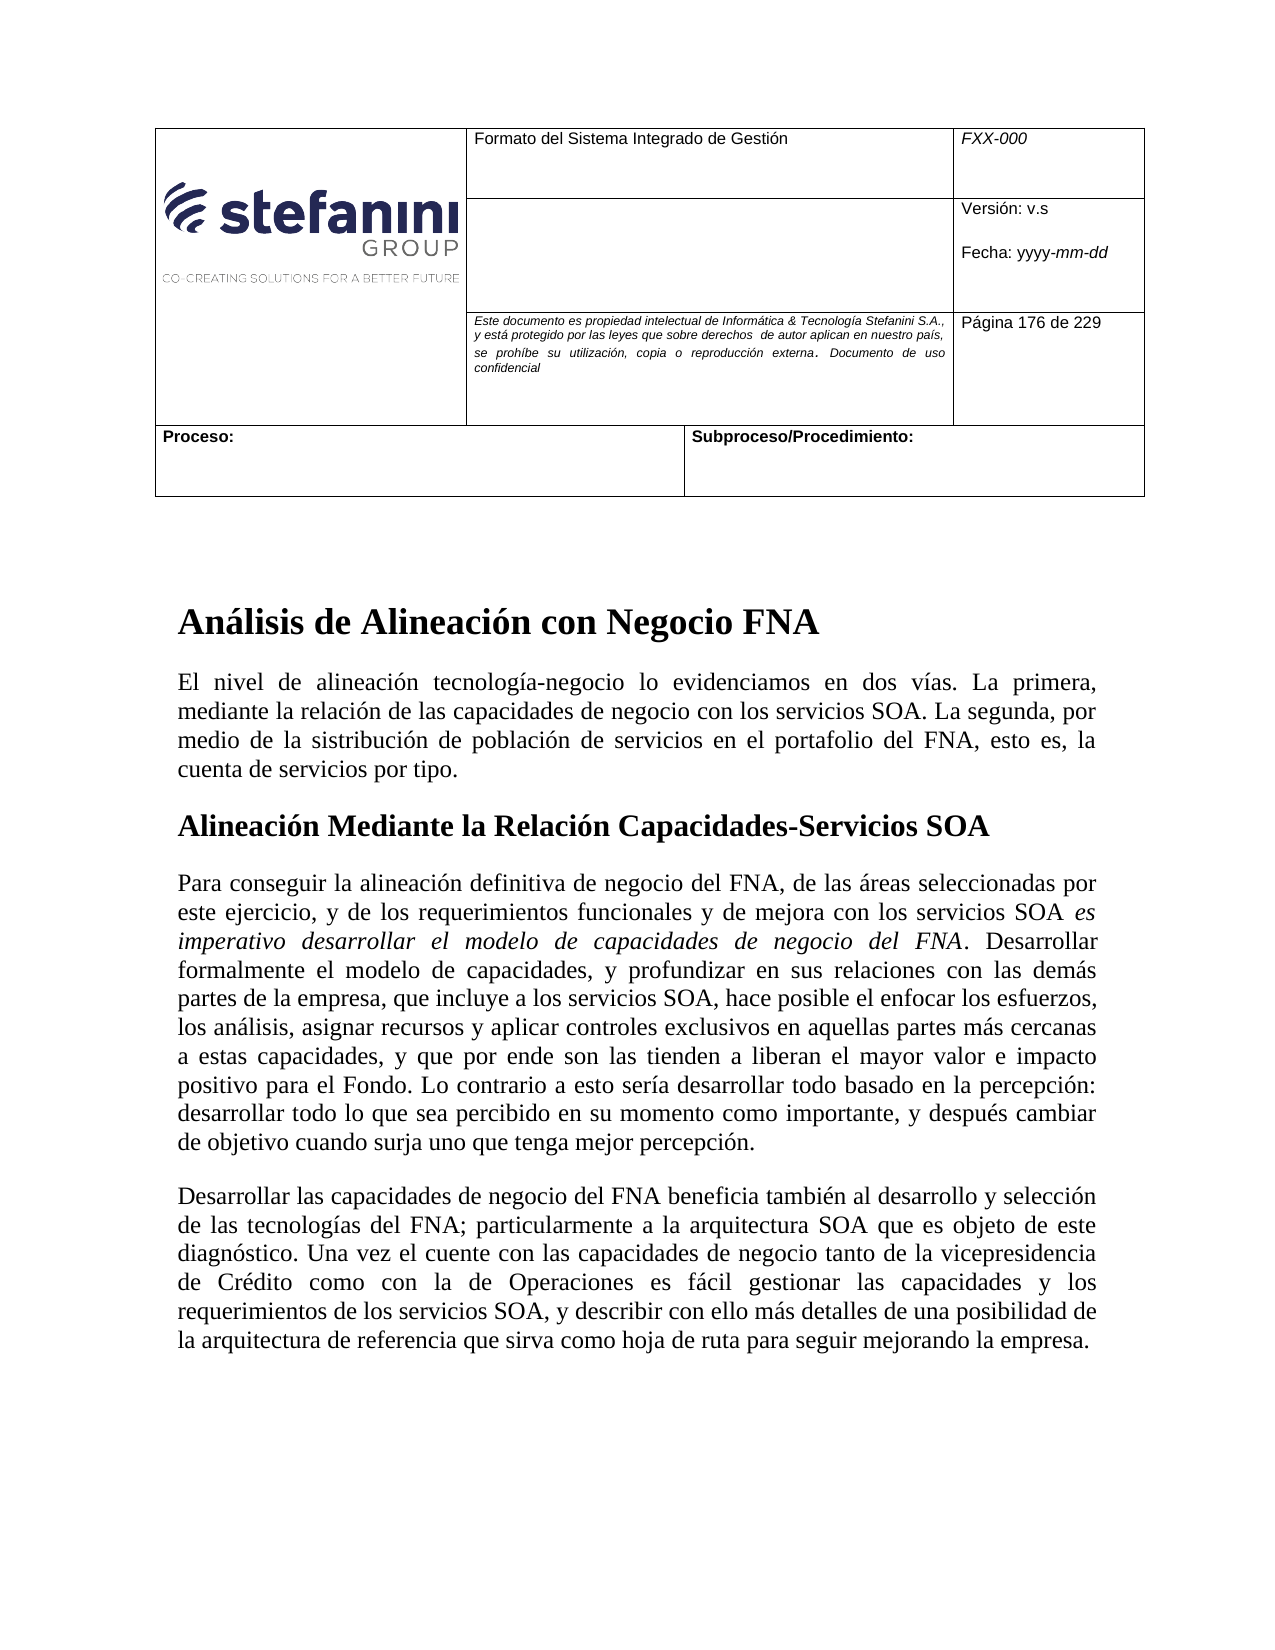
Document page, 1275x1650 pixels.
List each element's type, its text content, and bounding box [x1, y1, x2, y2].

subtitle Alineación Mediante la Relación Capacidades-Servicios SOA [177, 807, 1098, 843]
text Desarrollar las capacidades de negocio del FNA beneficia también al desarrollo y selección de las tecnologías del FNA; particularmente a la arquitectura SOA que es objeto de este diagnóstico. Una vez el cuente con las capacidades de negocio tanto de la vicepresidencia de Crédito como con la de Operaciones es fácil gestionar las capacidades y los requerimientos de los servicios SOA, y describir con ello más detalles de una posibilidad de la arquitectura de referencia que sirva como hoja de ruta para seguir mejorando la empresa. [177, 1181, 1098, 1353]
text Para conseguir la alineación definitiva de negocio del FNA, de las áreas seleccionadas por este ejercicio, y de los requerimientos funcionales y de mejora con los servicios SOA es imperativo desarrollar el modelo de capacidades de negocio del FNA. Desarrollar formalmente el modelo de capacidades, y profundizar en sus relaciones con las demás partes de la empresa, que incluye a los servicios SOA, hace posible el enfocar los esfuerzos, los análisis, asignar recursos y aplicar controles exclusivos en aquellas partes más cercanas a estas capacidades, y que por ende son las tienden a liberan el mayor valor e impacto positivo para el Fondo. Lo contrario a esto sería desarrollar todo basado en la percepción: desarrollar todo lo que sea percibido en su momento como importante, y después cambiar de objetivo cuando surja uno que tenga mejor percepción. [177, 868, 1098, 1156]
text El nivel de alineación tecnología-negocio lo evidenciamos en dos vías. La primera, mediante la relación de las capacidades de negocio con los servicios SOA. La segunda, por medio de la sistribución de población de servicios en el portafolio del FNA, esto es, la cuenta de servicios por tipo. [177, 667, 1098, 782]
subtitle Análisis de Alineación con Negocio FNA [177, 599, 1098, 642]
picture [162, 182, 460, 286]
